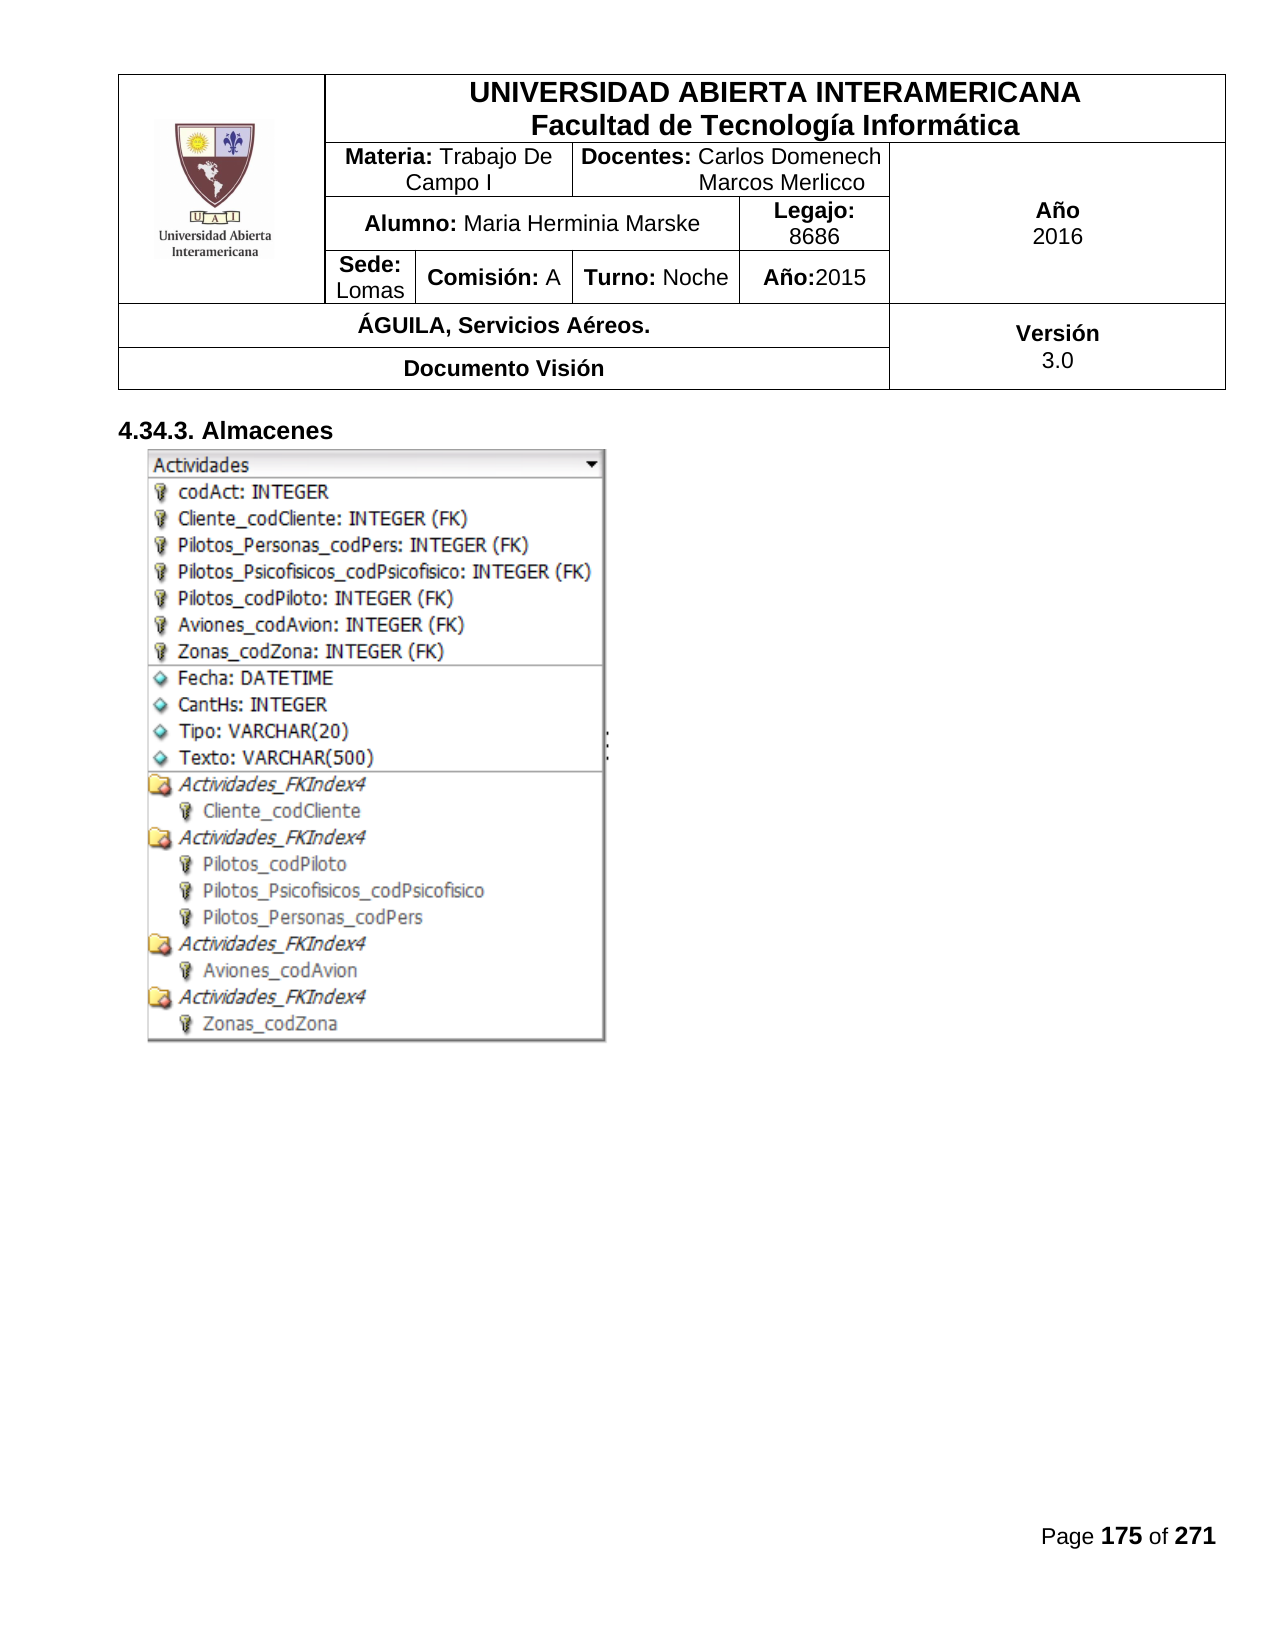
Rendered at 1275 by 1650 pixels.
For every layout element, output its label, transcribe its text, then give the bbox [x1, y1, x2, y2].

subtitle 4.34.3. Almacenes [118, 416, 1216, 445]
picture [154, 119, 275, 259]
picture [147, 449, 618, 1051]
